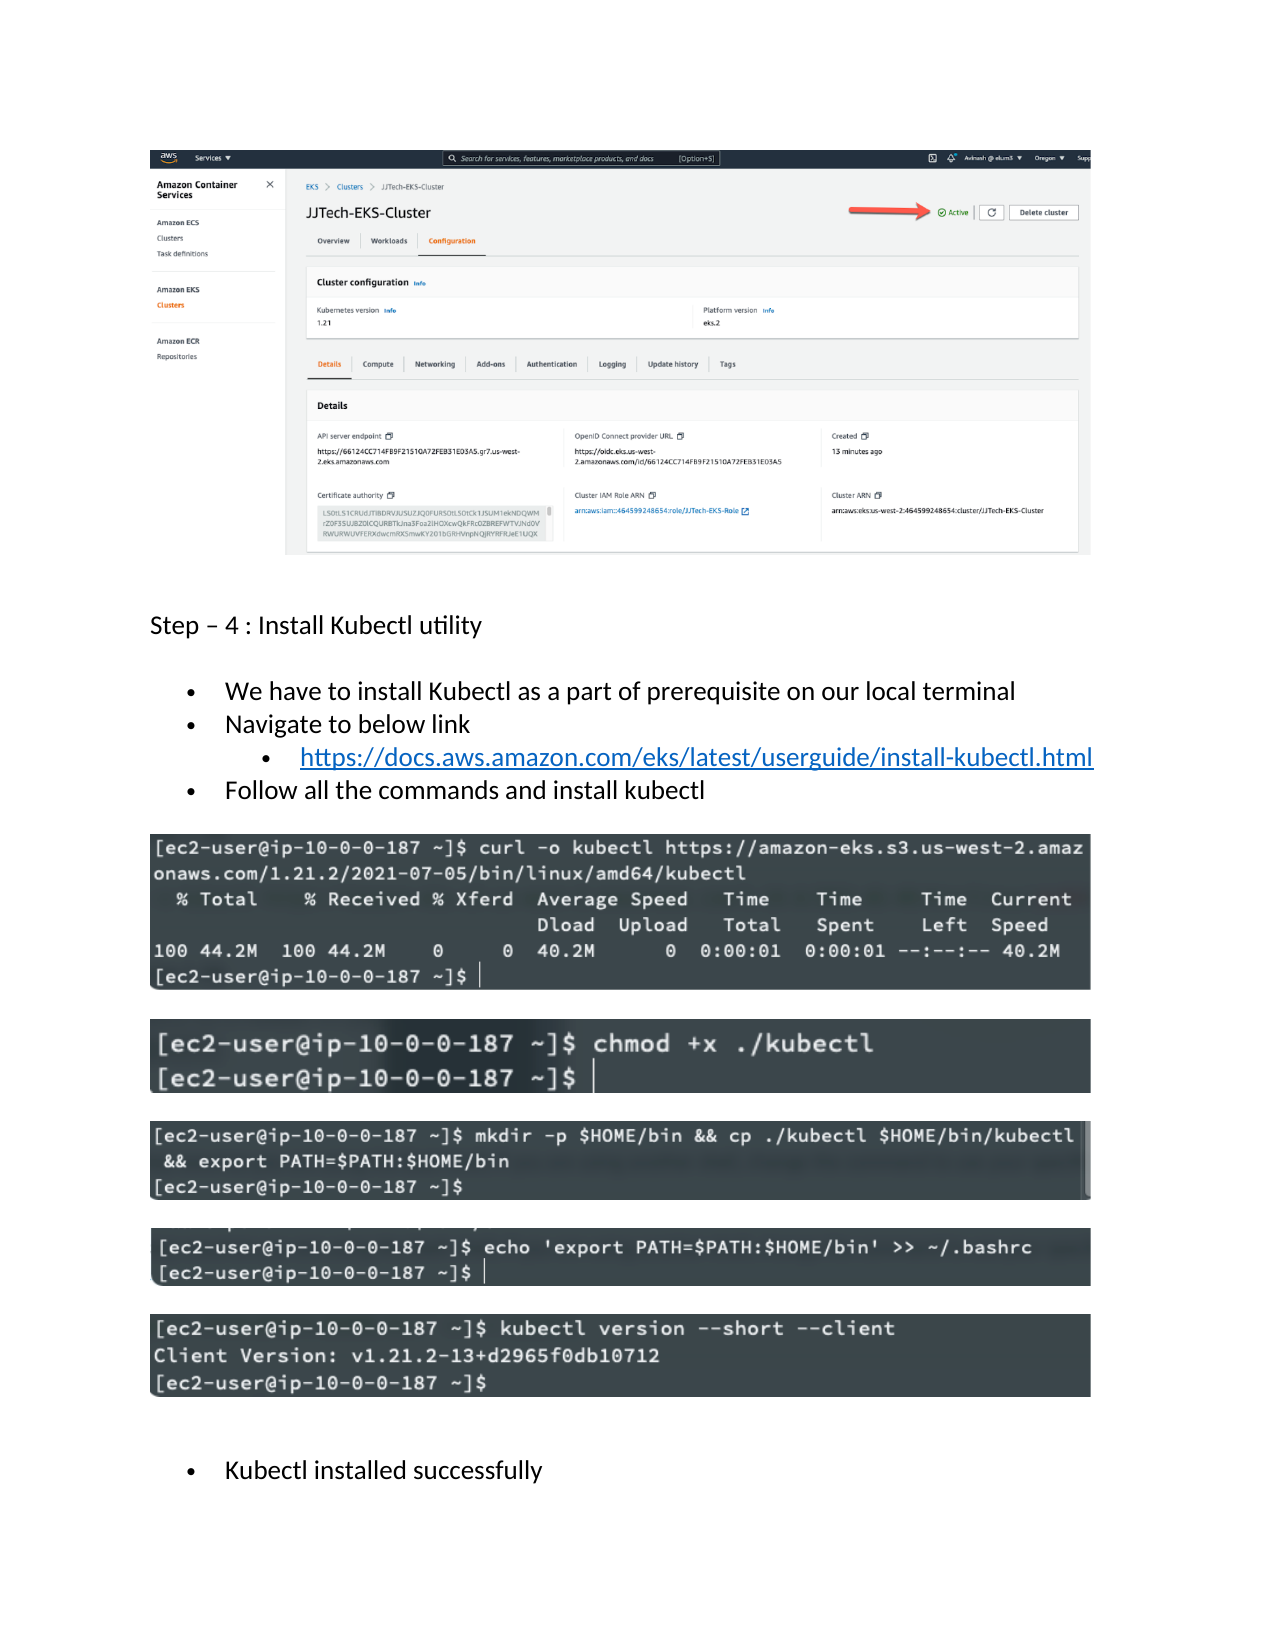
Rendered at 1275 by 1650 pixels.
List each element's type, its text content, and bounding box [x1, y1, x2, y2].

picture [150, 1228, 1091, 1286]
picture [150, 834, 1091, 991]
picture [150, 1314, 1091, 1397]
list Kubectl installed successfully [187, 1453, 1125, 1486]
picture [150, 150, 1091, 555]
picture [150, 1019, 1091, 1093]
picture [150, 1121, 1091, 1200]
list https://docs.aws.amazon.com/eks/latest/userguide/install-kubectl.html [262, 740, 1125, 773]
list We have to install Kubectl as a part of prerequisite on our local terminal [187, 674, 1125, 707]
text Step – 4 : Install Kubectl utility [150, 608, 1125, 641]
list Follow all the commands and install kubectl [187, 773, 1125, 806]
list Navigate to below link [187, 707, 1125, 740]
